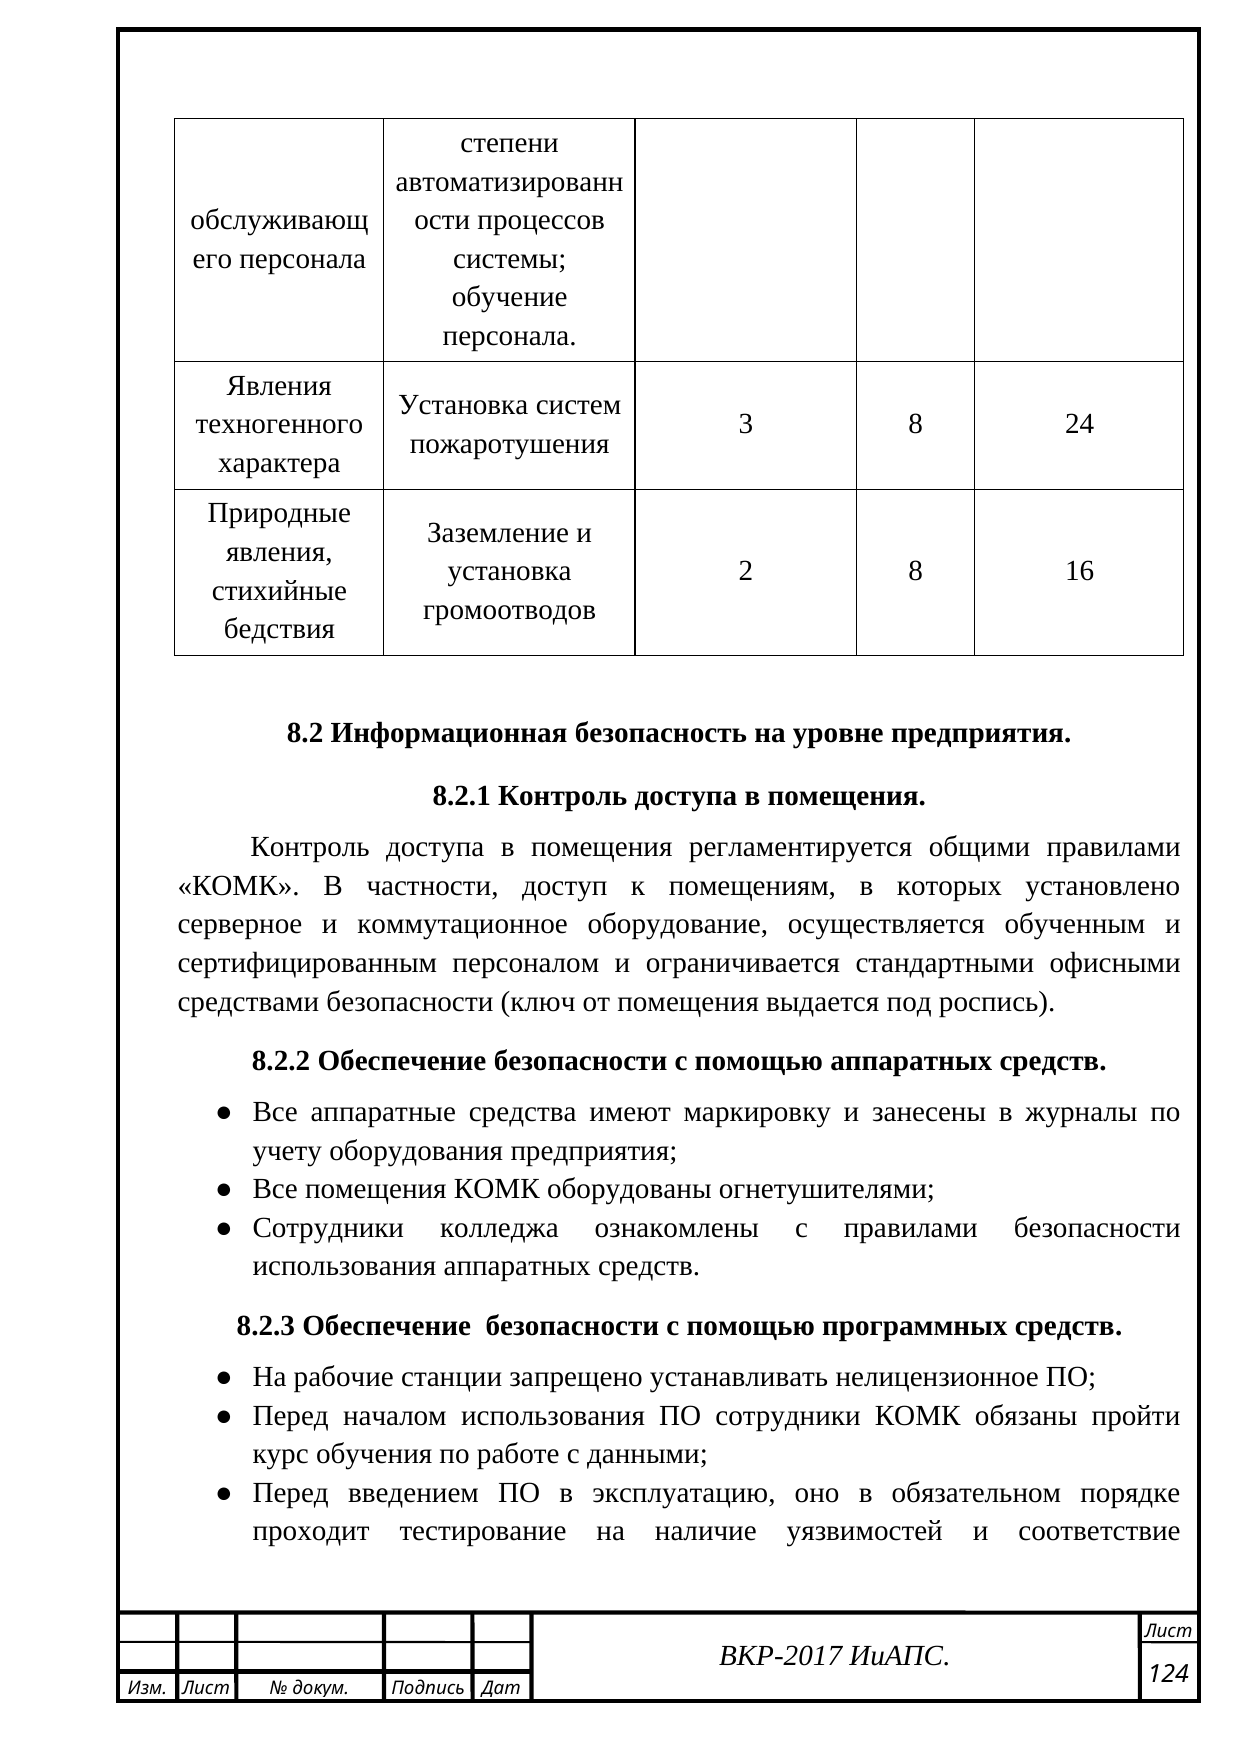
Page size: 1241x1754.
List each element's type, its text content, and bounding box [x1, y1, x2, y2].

subtitle Обеспечение безопасности с помощью программных средств. [0, 1308, 1181, 1341]
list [215, 1475, 1181, 1547]
list Все помещения КОМК оборудованы огнетушителями; [215, 1171, 1181, 1205]
table_cell 16 [975, 490, 1183, 654]
table_cell 3 [636, 119, 856, 361]
table_cell 3 [636, 362, 856, 488]
table_cell 2 [636, 490, 856, 654]
table_cell 9 [975, 119, 1183, 361]
table_cell Явления техногенного характера [175, 362, 383, 488]
subtitle Обеспечение безопасности с помощью аппаратных средств. [0, 1043, 1181, 1077]
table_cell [384, 119, 634, 361]
table_cell Установка систем пожаротушения [384, 362, 634, 488]
list Сотрудники колледжа ознакомлены с правилами безопасности использования аппаратных средств. [215, 1210, 1181, 1282]
list Перед началом использования ПО сотрудники КОМК обязаны пройти курс обучения по работе с данными; [215, 1398, 1181, 1470]
text Контроль доступа в помещения регламентируется общими правилами «КОМК». В частности, доступ к помещениям, в которых установлено серверное и коммутационное оборудование, осуществляется обученным и сертифицированным персоналом и ограничивается стандартными офисными средствами безопасности (ключ от помещения выдается под роспись). [177, 829, 1181, 1017]
subtitle Информационная безопасность на уровне предприятия. [177, 715, 1181, 748]
table_cell 3 [857, 119, 974, 361]
table_cell 24 [975, 362, 1183, 488]
table_cell 8 [857, 362, 974, 488]
subtitle Контроль доступа в помещения. [0, 778, 1181, 812]
table_cell 8 [857, 490, 974, 654]
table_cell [175, 119, 383, 361]
list На рабочие станции запрещено устанавливать нелицензионное ПО; [215, 1359, 1181, 1393]
list Все аппаратные средства имеют маркировку и занесены в журналы по учету оборудования предприятия; [215, 1094, 1181, 1166]
table_cell Заземление и установка громоотводов [384, 490, 634, 654]
table_cell Природные явления, стихийные бедствия [175, 490, 383, 654]
